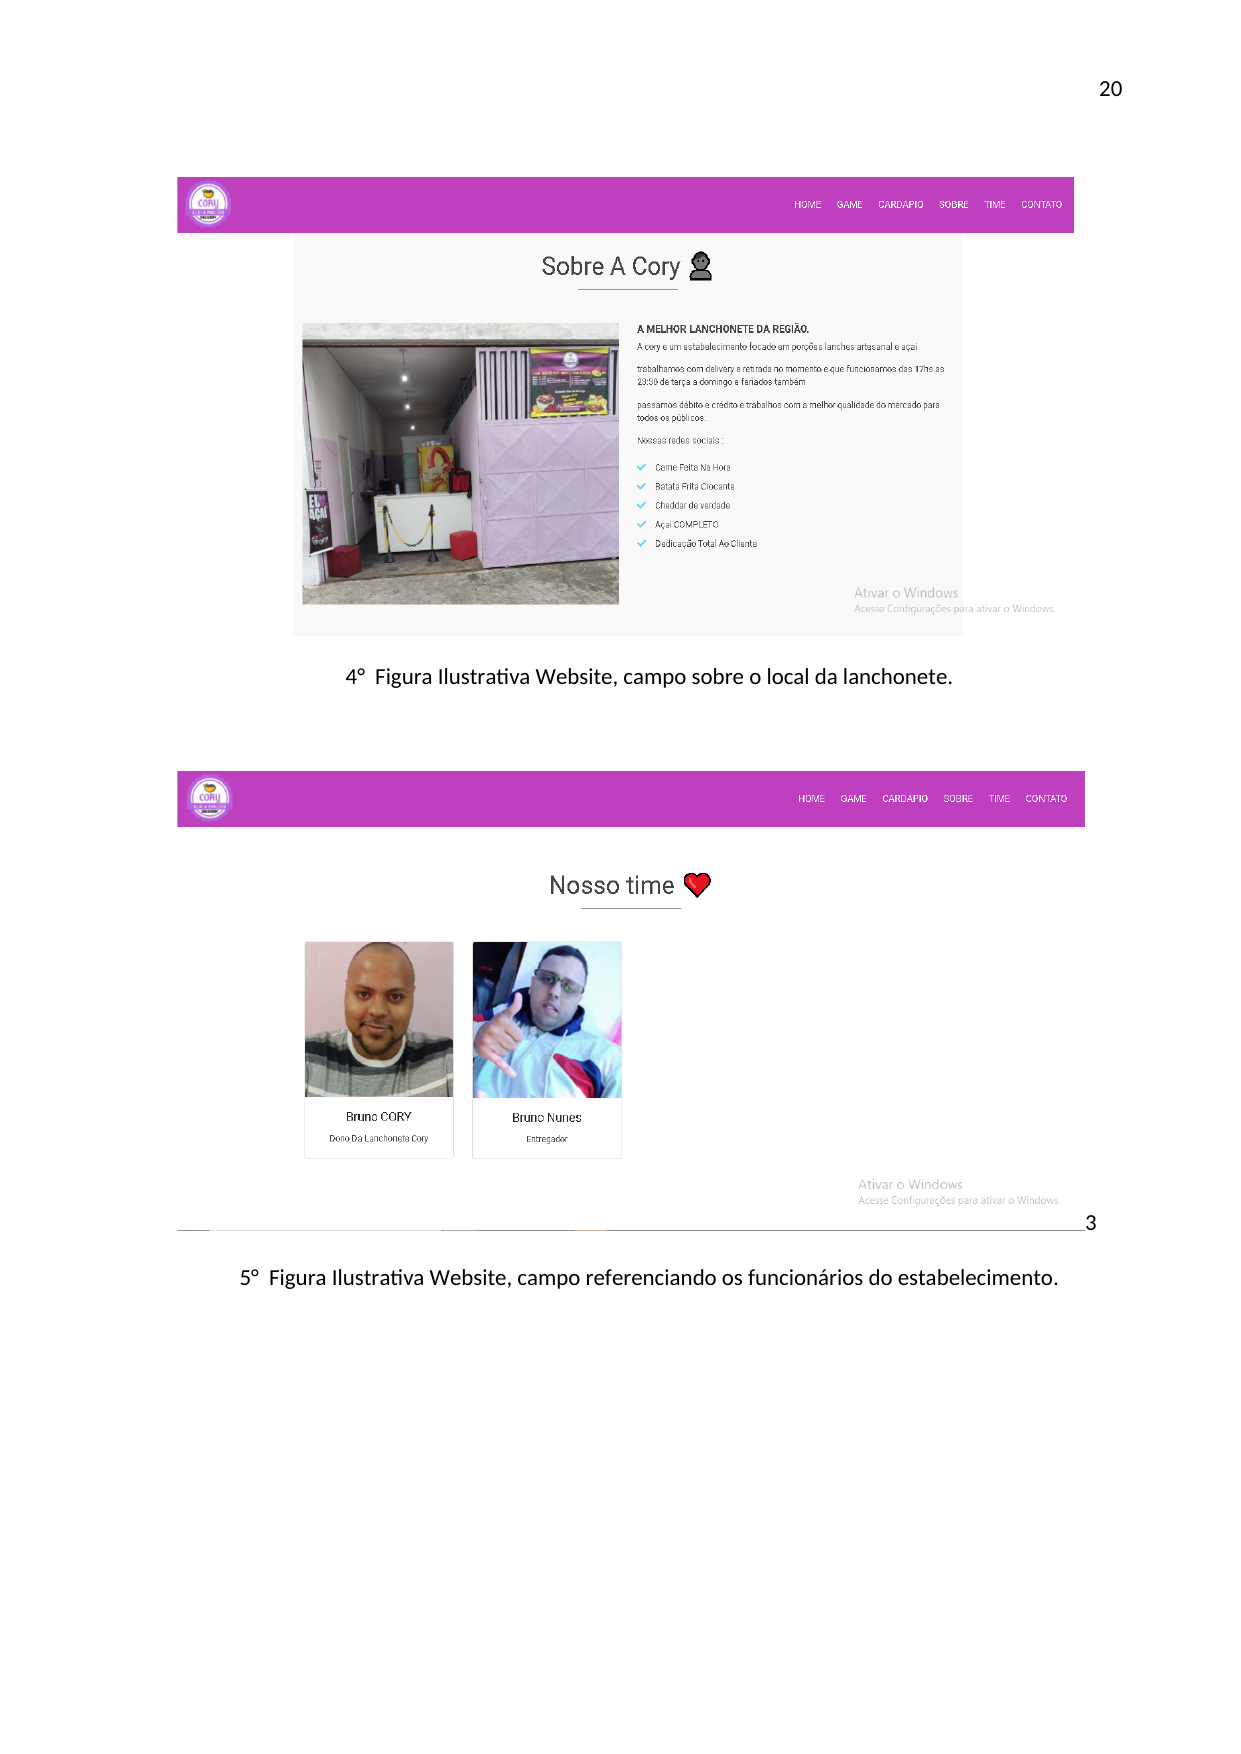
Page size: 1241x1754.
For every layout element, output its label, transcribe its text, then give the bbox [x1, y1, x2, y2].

picture [177, 177, 1074, 636]
text 4° Figura Ilustrativa Website, campo sobre o local da lanchonete. [177, 662, 1122, 690]
picture [177, 771, 1085, 1231]
text 5° Figura Ilustrativa Website, campo referenciando os funcionários do estabelecimento. [177, 1263, 1122, 1291]
